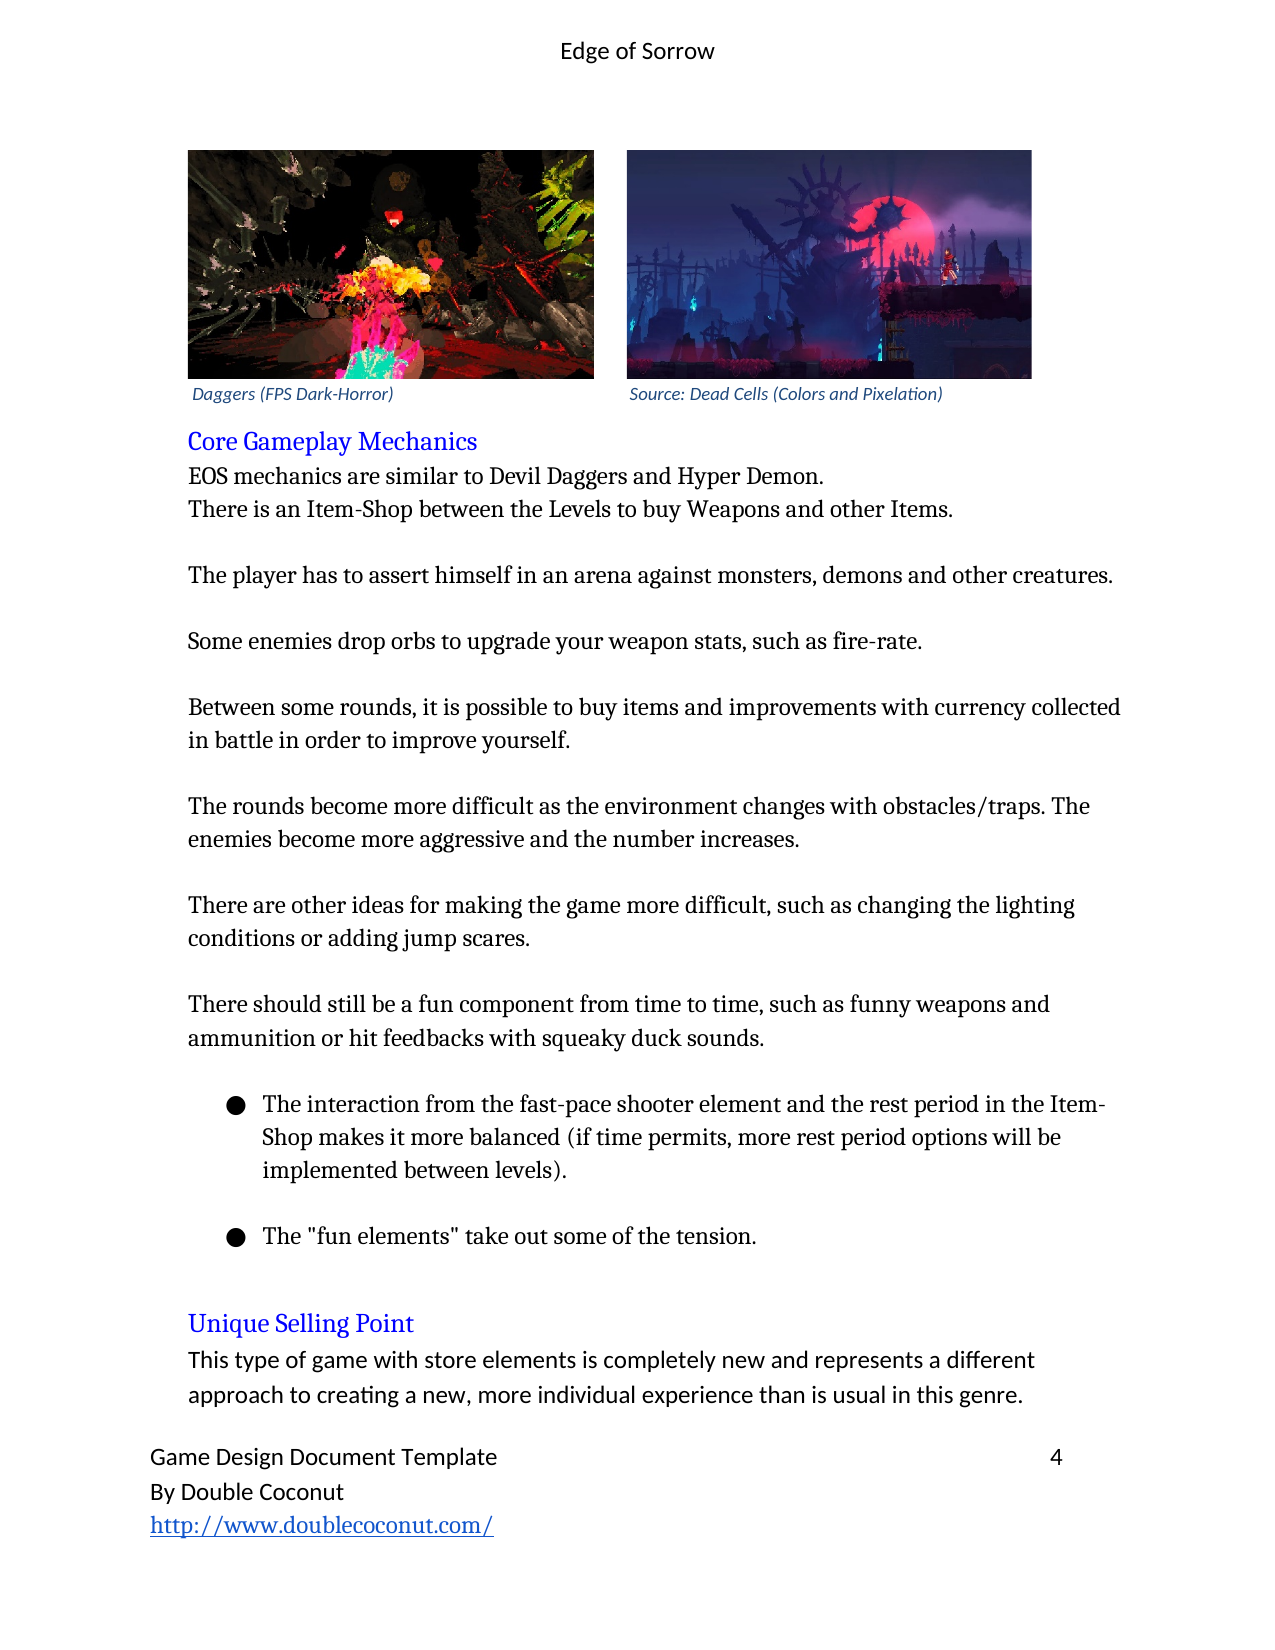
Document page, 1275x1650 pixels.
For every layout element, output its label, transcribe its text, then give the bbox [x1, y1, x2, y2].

text This type of game with store elements is completely new and represents a different approach to creating a new, more individual experience than is usual in this genre. [188, 1344, 1125, 1410]
text There is an Item-Shop between the Levels to buy Weapons and other Items. [188, 495, 1125, 524]
list The "fun elements" take out some of the tension. [225, 1222, 1125, 1250]
text There are other ideas for making the game more difficult, such as changing the lighting conditions or adding jump scares. [188, 891, 1125, 953]
list The interaction from the fast-pace shooter element and the rest period in the Item-Shop makes it more balanced (if time permits, more rest period options will be implemented between levels). [225, 1089, 1125, 1184]
text EOS mechanics are similar to Devil Daggers and Hyper Demon. [188, 462, 1125, 491]
text The player has to assert himself in an arena against monsters, demons and other creatures. [188, 561, 1125, 590]
picture [187, 150, 594, 379]
text The rounds become more difficult as the environment changes with obstacles/traps. The enemies become more aggressive and the number increases. [188, 792, 1125, 854]
picture [626, 150, 1032, 379]
text Some enemies drop orbs to upgrade your weapon stats, such as fire-rate. [188, 627, 1125, 656]
subtitle Unique Selling Point [188, 1308, 1125, 1339]
text Source: Devi Daggers (FPS Dark-Horror) Source: Dead Cells (Colors and Pixelation) [0, 383, 1125, 406]
subtitle Core Gameplay Mechanics [188, 426, 1125, 457]
text There should still be a fun component from time to time, such as funny weapons and ammunition or hit feedbacks with squeaky duck sounds. [188, 990, 1125, 1052]
text Between some rounds, it is possible to buy items and improvements with currency collected in battle in order to improve yourself. [188, 693, 1125, 755]
